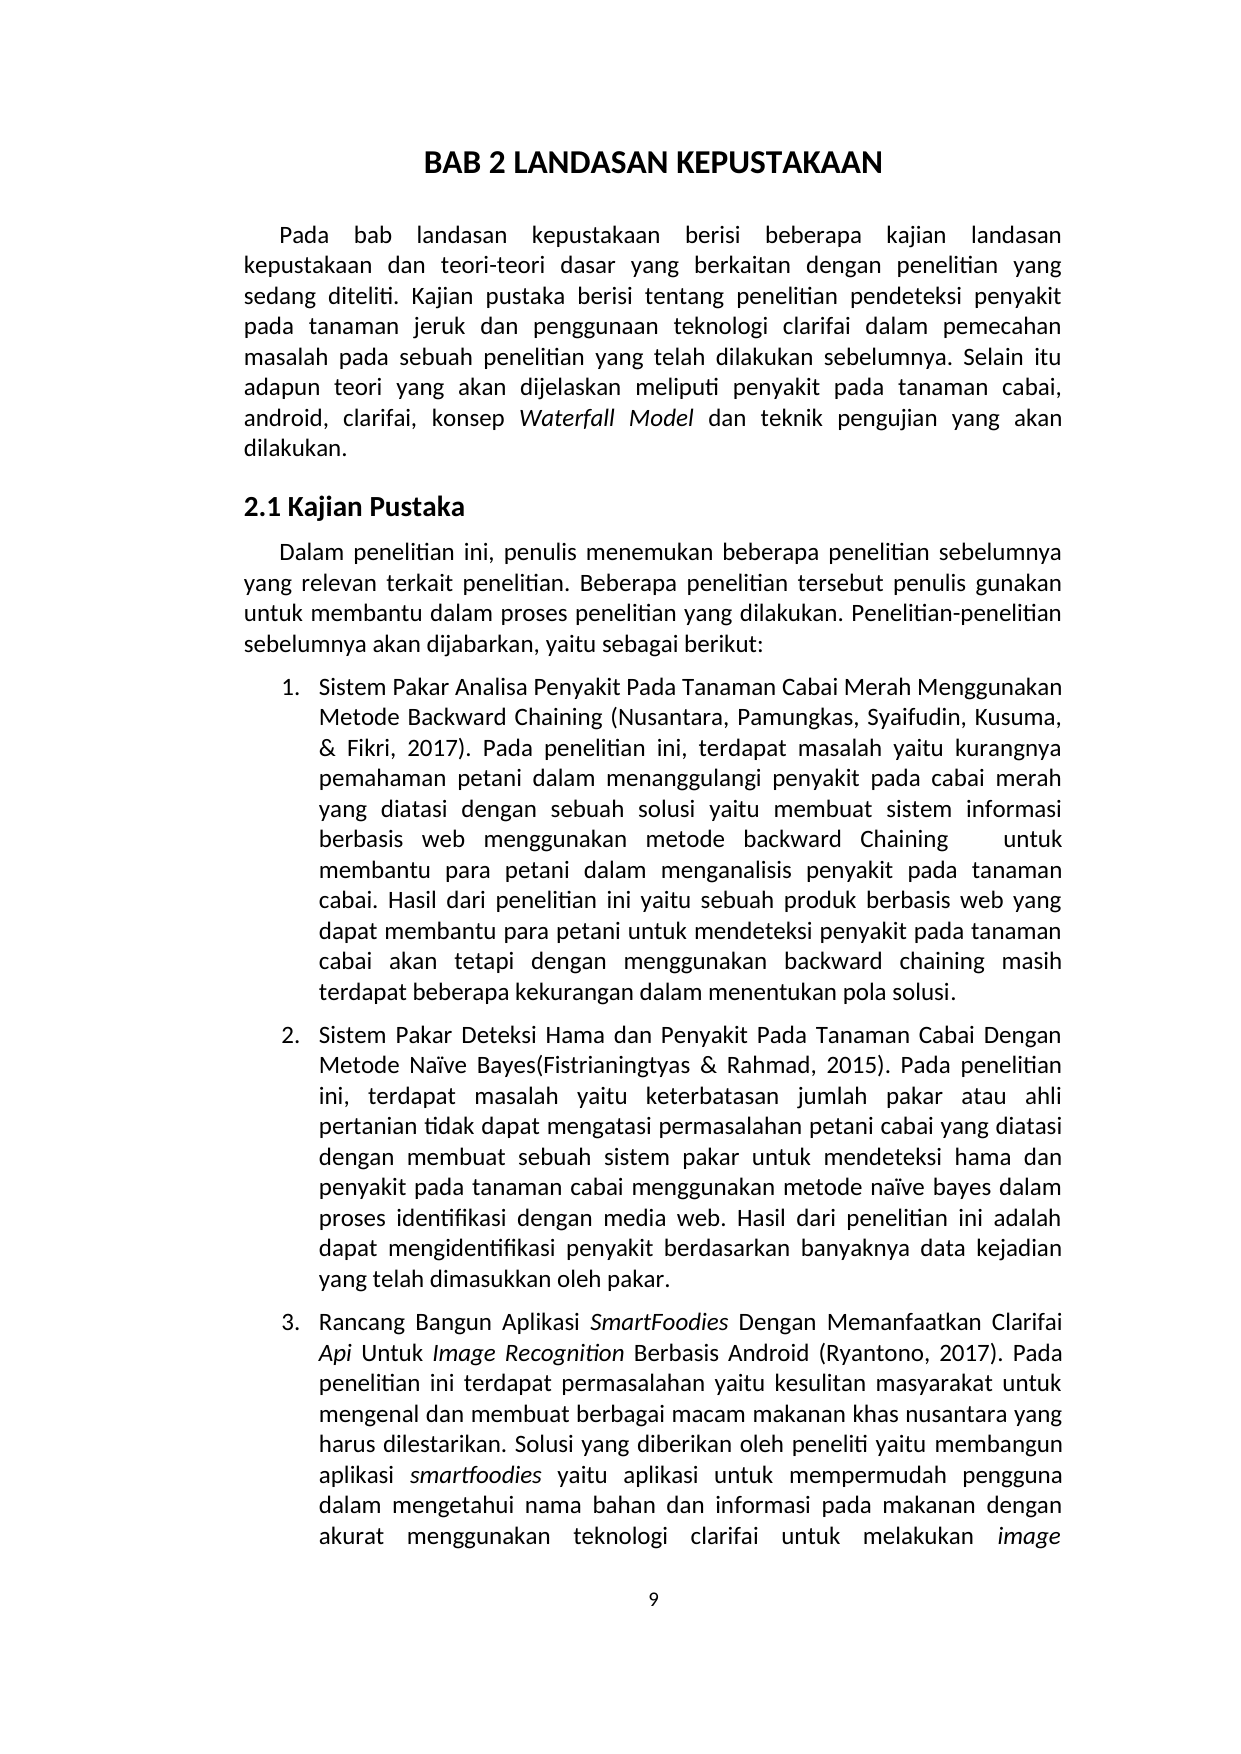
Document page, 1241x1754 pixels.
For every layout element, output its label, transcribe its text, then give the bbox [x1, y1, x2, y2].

list Sistem Pakar Analisa Penyakit Pada Tanaman Cabai Merah Menggunakan Metode Backward Chaining (Nusantara, Pamungkas, Syaifudin, Kusuma, & Fikri, 2017). Pada penelitian ini, terdapat masalah yaitu kurangnya pemahaman petani dalam menanggulangi penyakit pada cabai merah yang diatasi dengan sebuah solusi yaitu membuat sistem informasi berbasis web menggunakan metode backward Chaining untuk membantu para petani dalam menganalisis penyakit pada tanaman cabai. Hasil dari penelitian ini yaitu sebuah produk berbasis web yang dapat membantu para petani untuk mendeteksi penyakit pada tanaman cabai akan tetapi dengan menggunakan backward chaining masih terdapat beberapa kekurangan dalam menentukan pola solusi. [281, 671, 1063, 1006]
text Pada bab landasan kepustakaan berisi beberapa kajian landasan kepustakaan dan teori-teori dasar yang berkaitan dengan penelitian yang sedang diteliti. Kajian pustaka berisi tentang penelitian pendeteksi penyakit pada tanaman jeruk dan penggunaan teknologi clarifai dalam pemecahan masalah pada sebuah penelitian yang telah dilakukan sebelumnya. Selain itu adapun teori yang akan dijelaskan meliputi penyakit pada tanaman cabai, android, clarifai, konsep Waterfall Model dan teknik pengujian yang akan dilakukan. [244, 219, 1063, 463]
list Sistem Pakar Deteksi Hama dan Penyakit Pada Tanaman Cabai Dengan Metode Naïve Bayes(Fistrianingtyas & Rahmad, 2015). Pada penelitian ini, terdapat masalah yaitu keterbatasan jumlah pakar atau ahli pertanian tidak dapat mengatasi permasalahan petani cabai yang diatasi dengan membuat sebuah sistem pakar untuk mendeteksi hama dan penyakit pada tanaman cabai menggunakan metode naïve bayes dalam proses identifikasi dengan media web. Hasil dari penelitian ini adalah dapat mengidentifikasi penyakit berdasarkan banyaknya data kejadian yang telah dimasukkan oleh pakar. [281, 1019, 1063, 1294]
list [281, 1306, 1063, 1550]
subtitle Kajian Pustaka [244, 488, 1063, 524]
text Dalam penelitian ini, penulis menemukan beberapa penelitian sebelumnya yang relevan terkait penelitian. Beberapa penelitian tersebut penulis gunakan untuk membantu dalam proses penelitian yang dilakukan. Penelitian-penelitian sebelumnya akan dijabarkan, yaitu sebagai berikut: [244, 536, 1063, 658]
subtitle LANDASAN KEPUSTAKAAN [244, 141, 1063, 181]
